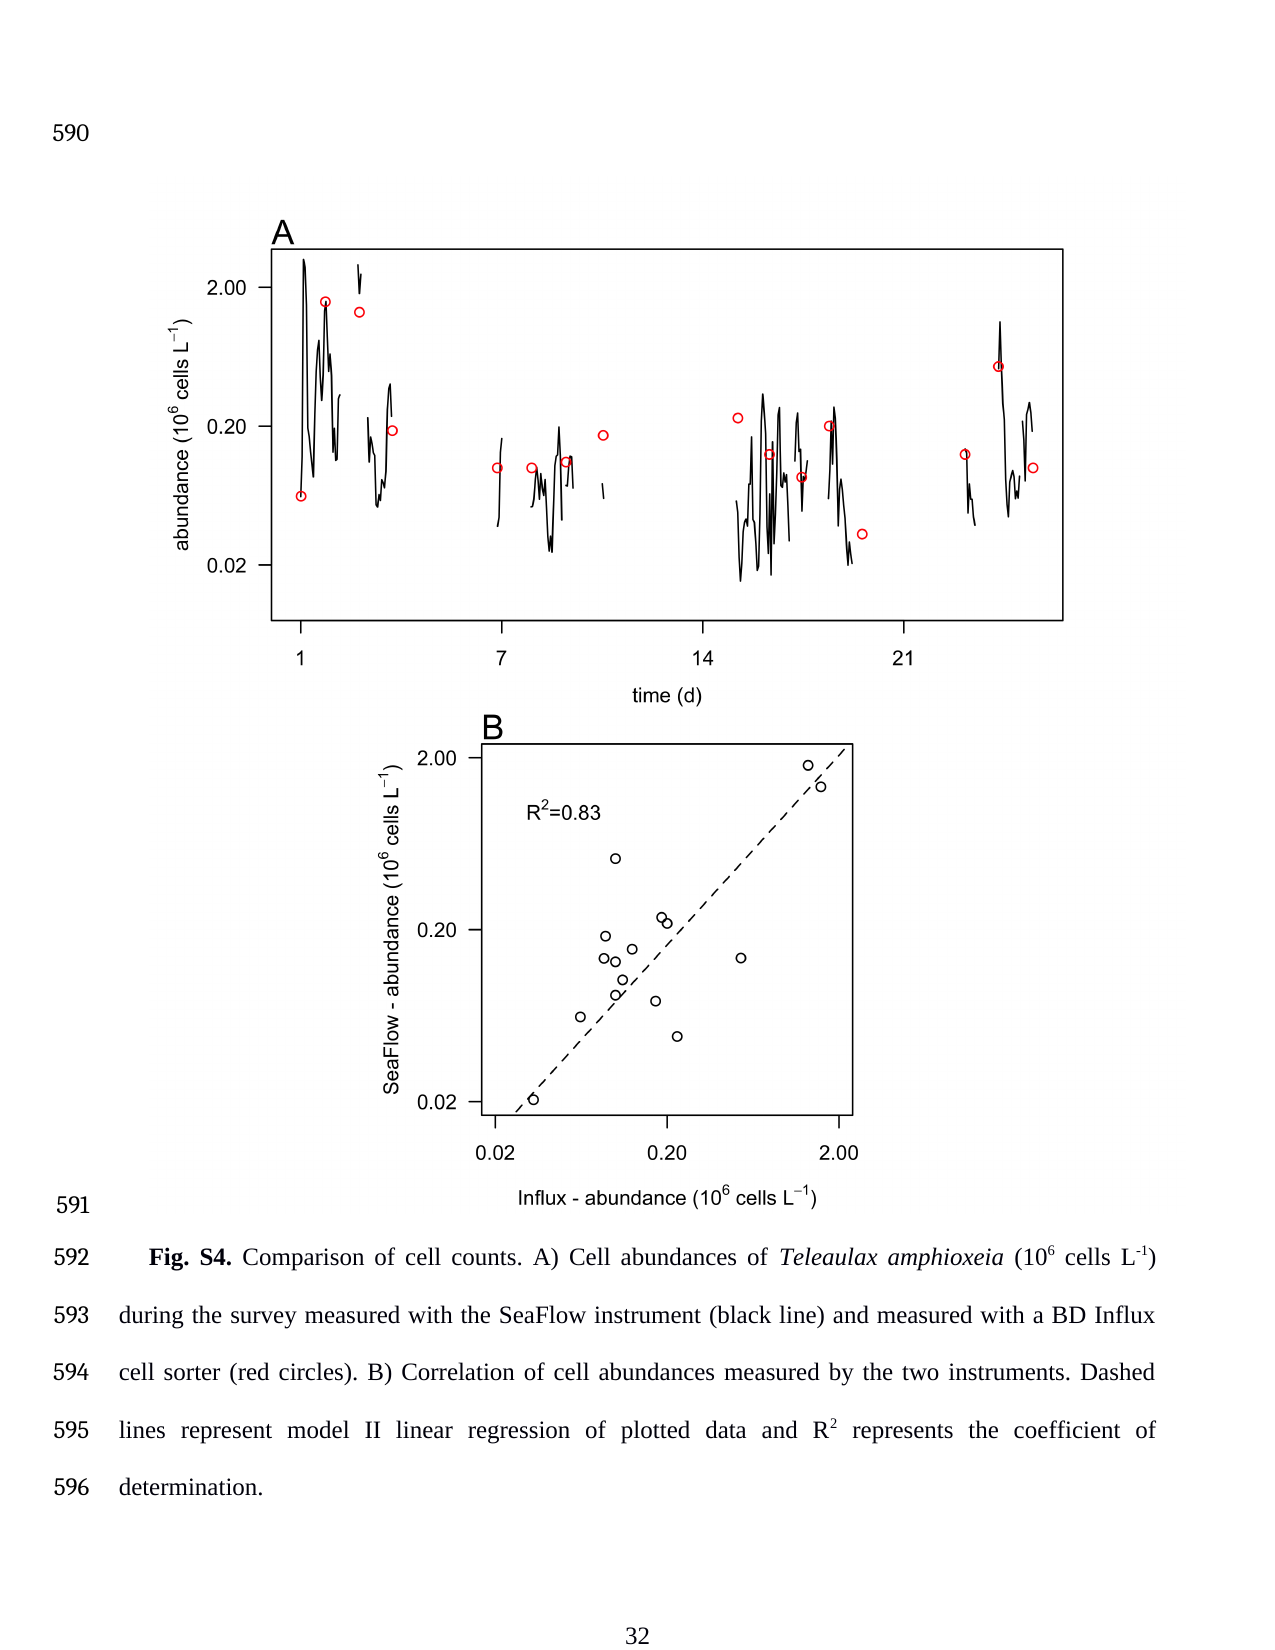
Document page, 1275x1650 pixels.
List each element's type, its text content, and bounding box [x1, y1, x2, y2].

picture [148, 176, 1186, 1214]
text Fig. S4. Comparison of cell counts. A) Cell abundances of Teleaulax amphioxeia (106 cells L-1) during the survey measured with the SeaFlow instrument (black line) and measured with a BD Influx cell sorter (red circles). B) Correlation of cell abundances measured by the two instruments. Dashed lines represent model II linear regression of plotted data and R2 represents the coefficient of determination. [118, 1242, 1156, 1501]
